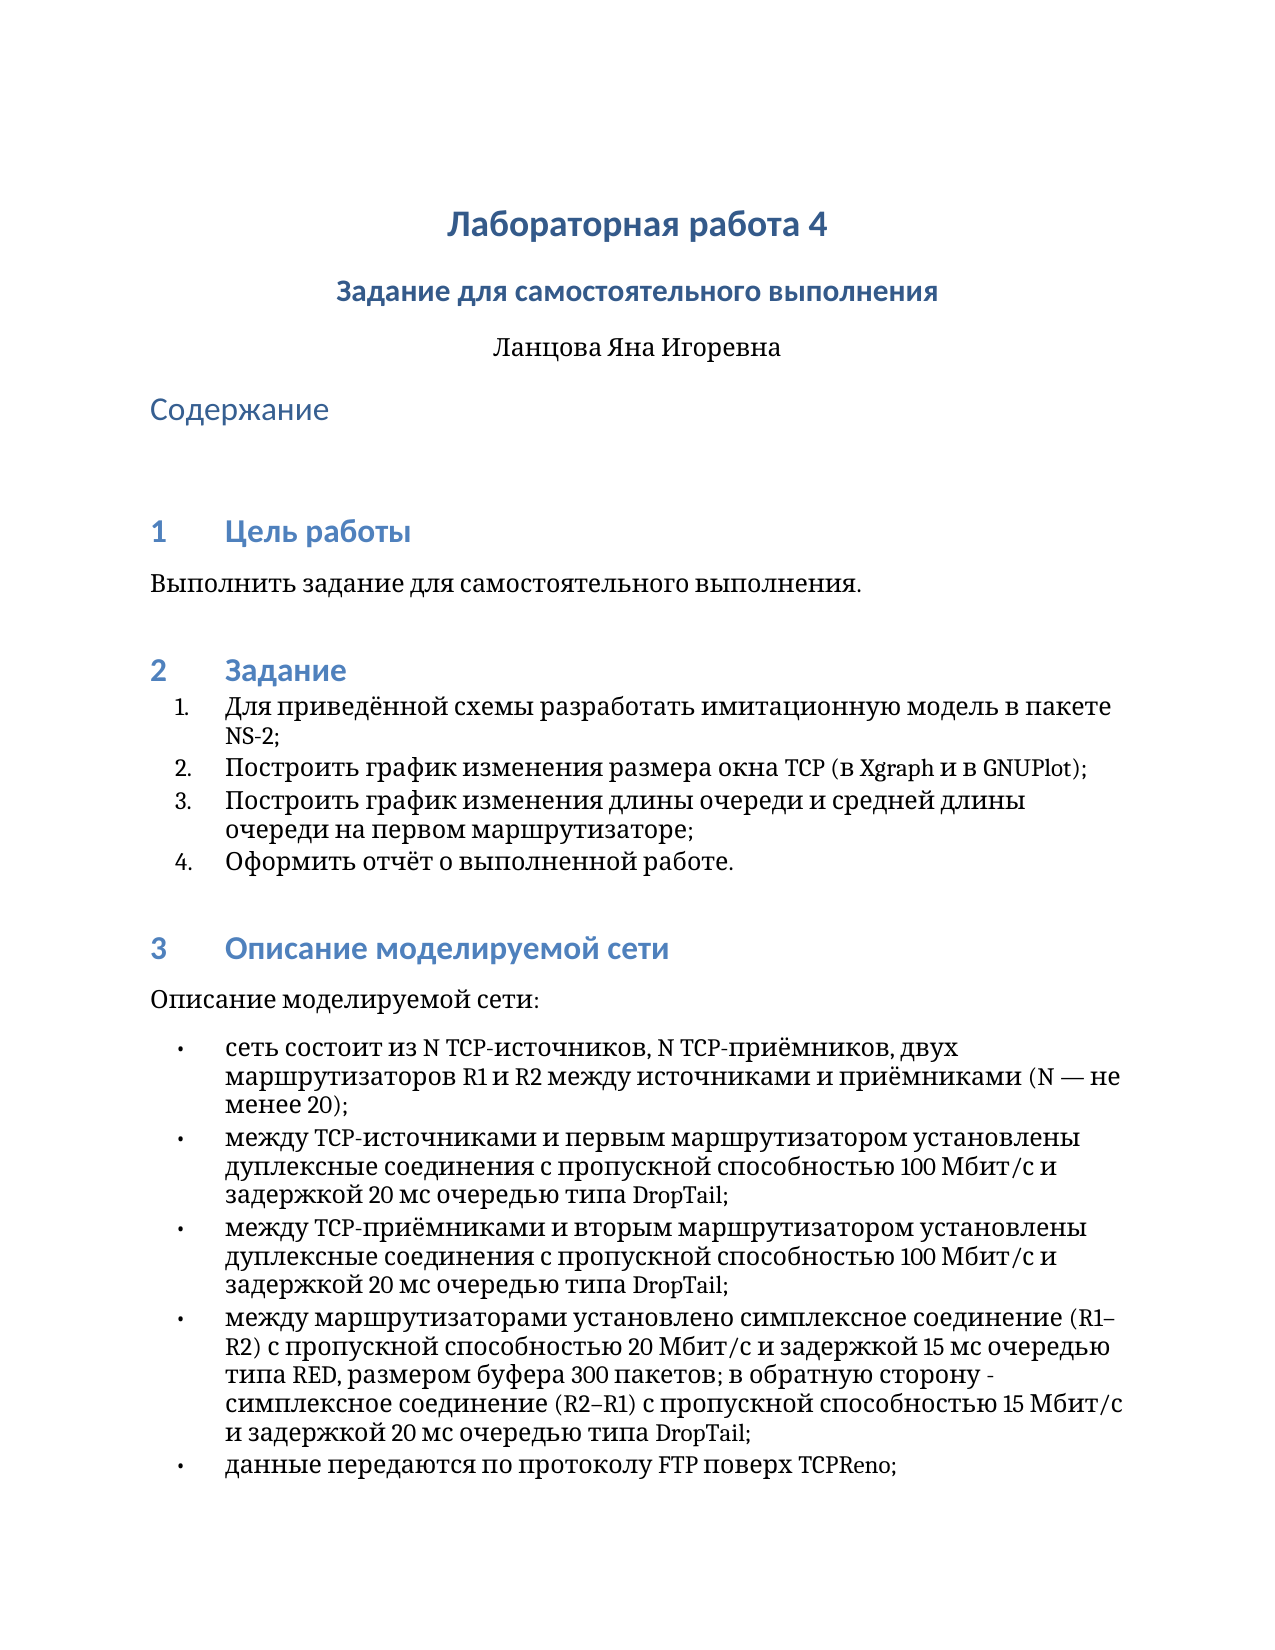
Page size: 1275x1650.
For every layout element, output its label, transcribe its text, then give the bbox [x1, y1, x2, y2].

list между маршрутизаторами установлено симплексное соединение (R1–R2) с пропускной способностью 20 Мбит/с и задержкой 15 мс очередью типа RED, размером буфера 300 пакетов; в обратную сторону - симплексное соединение (R2–R1) с пропускной способностью 15 Мбит/с и задержкой 20 мс очередью типа DropTail; [175, 1304, 1125, 1448]
list Построить график изменения размера окна TCP (в Xgraph и в GNUPlot); [175, 754, 1125, 783]
list Построить график изменения длины очереди и средней длины очереди на первом маршрутизаторе; [175, 787, 1125, 844]
list между TCP-приёмниками и вторым маршрутизатором установлены дуплексные соединения с пропускной способностью 100 Мбит/с и задержкой 20 мс очередью типа DropTail; [175, 1214, 1125, 1300]
text Ланцова Яна Игоревна [150, 334, 1125, 363]
subtitle 1 Цель работы [150, 510, 1125, 551]
subtitle 3 Описание моделируемой сети [150, 927, 1125, 968]
list данные передаются по протоколу FTP поверх TCPReno; [175, 1451, 1125, 1480]
list Для приведённой схемы разработать имитационную модель в пакете NS-2; [175, 693, 1125, 751]
subtitle 2 Задание [150, 649, 1125, 689]
title Лабораторная работа 4 [150, 200, 1125, 246]
list между TCP-источниками и первым маршрутизатором установлены дуплексные соединения с пропускной способностью 100 Мбит/с и задержкой 20 мс очередью типа DropTail; [175, 1124, 1125, 1210]
list Оформить отчёт о выполненной работе. [175, 848, 1125, 877]
text Описание моделируемой сети: [150, 986, 1125, 1015]
subtitle Задание для самостоятельного выполнения [150, 271, 1125, 309]
list сеть состоит из N TCP-источников, N TCP-приёмников, двух маршрутизаторов R1 и R2 между источниками и приёмниками (N — не менее 20); [175, 1034, 1125, 1120]
text Выполнить задание для самостоятельного выполнения. [150, 570, 1125, 599]
